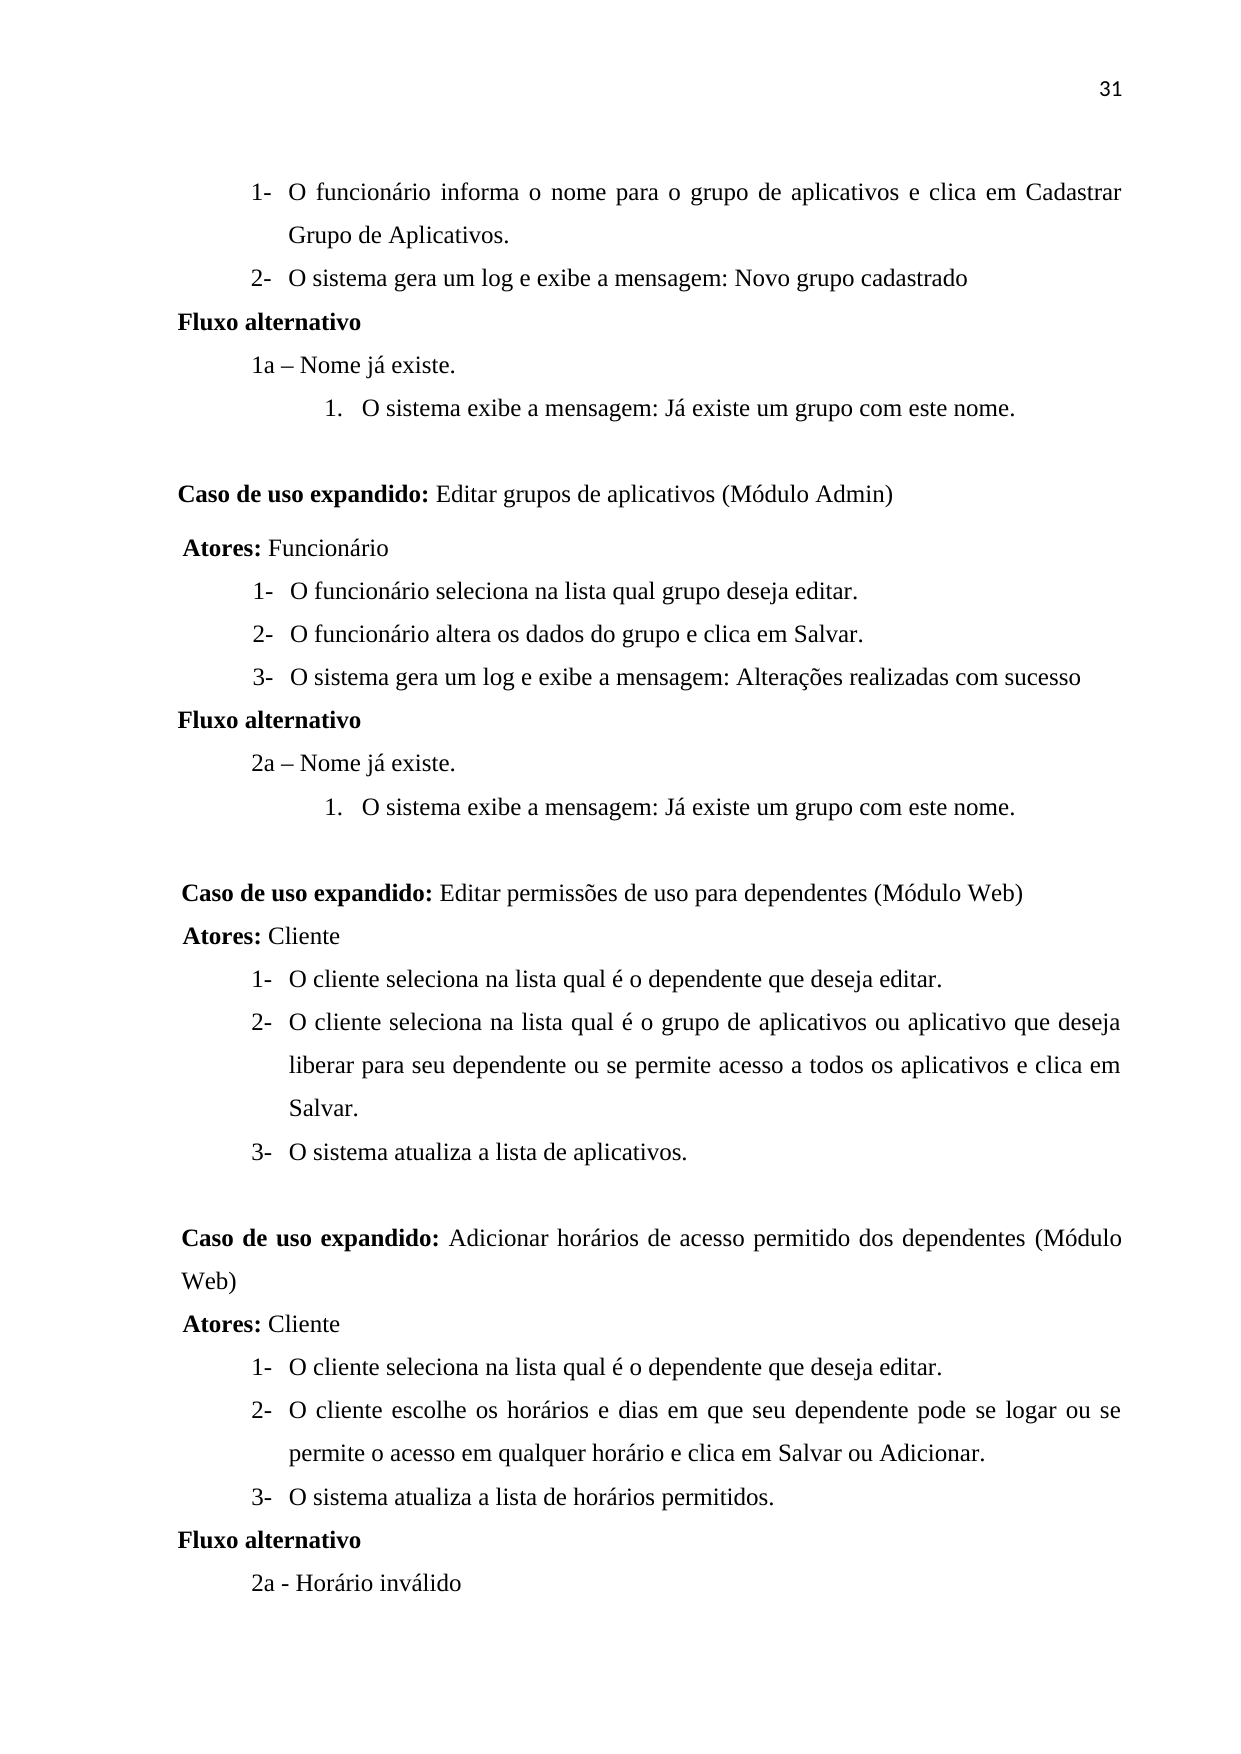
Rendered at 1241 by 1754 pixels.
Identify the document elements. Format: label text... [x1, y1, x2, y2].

text Caso de uso expandido: Editar grupos de aplicativos (Módulo Admin) [177, 479, 1122, 508]
list O sistema atualiza a lista de horários permitidos. [251, 1482, 1122, 1510]
list O funcionário altera os dados do grupo e clica em Salvar. [252, 619, 1122, 648]
list O sistema gera um log e exibe a mensagem: Alterações realizadas com sucesso [252, 662, 1122, 691]
list O funcionário seleciona na lista qual grupo deseja editar. [252, 576, 1122, 605]
list O sistema exibe a mensagem: Já existe um grupo com este nome. [324, 393, 1122, 422]
text Atores: Cliente [182, 1309, 1122, 1338]
list O sistema exibe a mensagem: Já existe um grupo com este nome. [324, 792, 1122, 820]
list O cliente seleciona na lista qual é o dependente que deseja editar. [251, 964, 1122, 993]
list O sistema gera um log e exibe a mensagem: Novo grupo cadastrado [251, 263, 1122, 292]
list O cliente escolhe os horários e dias em que seu dependente pode se logar ou se permite o acesso em qualquer horário e clica em Salvar ou Adicionar. [251, 1395, 1122, 1467]
text Caso de uso expandido: Adicionar horários de acesso permitido dos dependentes (Módulo Web) [181, 1223, 1122, 1295]
text Caso de uso expandido: Editar permissões de uso para dependentes (Módulo Web) [181, 878, 1122, 907]
text Fluxo alternativo [177, 1525, 1122, 1553]
text Fluxo alternativo [177, 307, 1122, 335]
text 2a – Nome já existe. [177, 748, 1122, 777]
text Atores: Funcionário [182, 533, 1122, 562]
list O cliente seleciona na lista qual é o grupo de aplicativos ou aplicativo que deseja liberar para seu dependente ou se permite acesso a todos os aplicativos e clica em Salvar. [251, 1007, 1122, 1122]
list O sistema atualiza a lista de aplicativos. [251, 1137, 1122, 1165]
list O funcionário informa o nome para o grupo de aplicativos e clica em Cadastrar Grupo de Aplicativos. [251, 177, 1122, 249]
text Fluxo alternativo [177, 705, 1122, 734]
text 2a - Horário inválido [177, 1568, 1122, 1597]
list O cliente seleciona na lista qual é o dependente que deseja editar. [251, 1352, 1122, 1381]
text 1a – Nome já existe. [177, 350, 1122, 378]
text Atores: Cliente [182, 921, 1122, 950]
